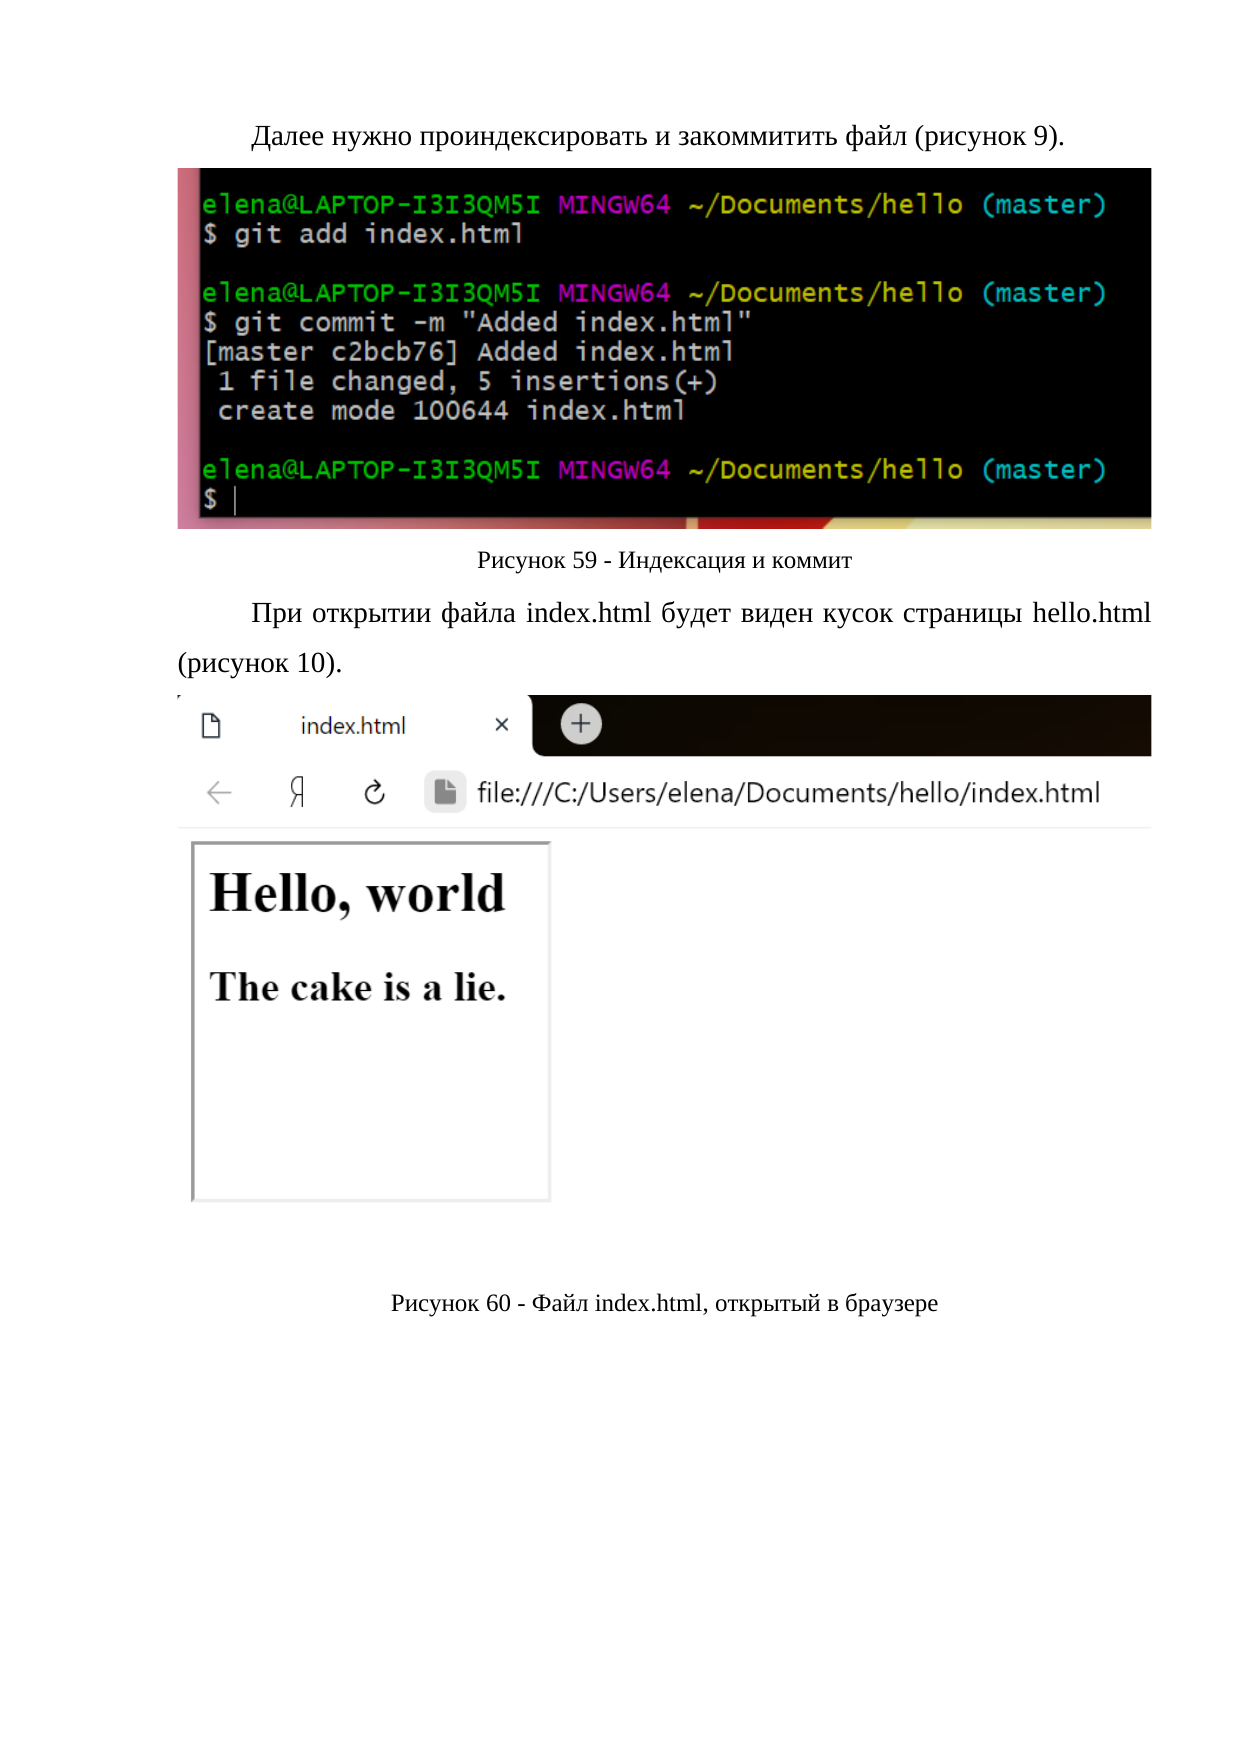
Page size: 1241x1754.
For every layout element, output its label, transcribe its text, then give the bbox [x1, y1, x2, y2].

text Рисунок 59 - Индексация и коммит [177, 546, 1152, 574]
picture [177, 695, 1152, 1272]
text Далее нужно проиндексировать и закоммитить файл (рисунок 9). [177, 118, 1152, 152]
text При открытии файла index.html будет виден кусок страницы hello.html (рисунок 10). [177, 595, 1152, 679]
picture [177, 168, 1152, 529]
text Рисунок 60 - Файл index.html, открытый в браузере [177, 1288, 1152, 1317]
